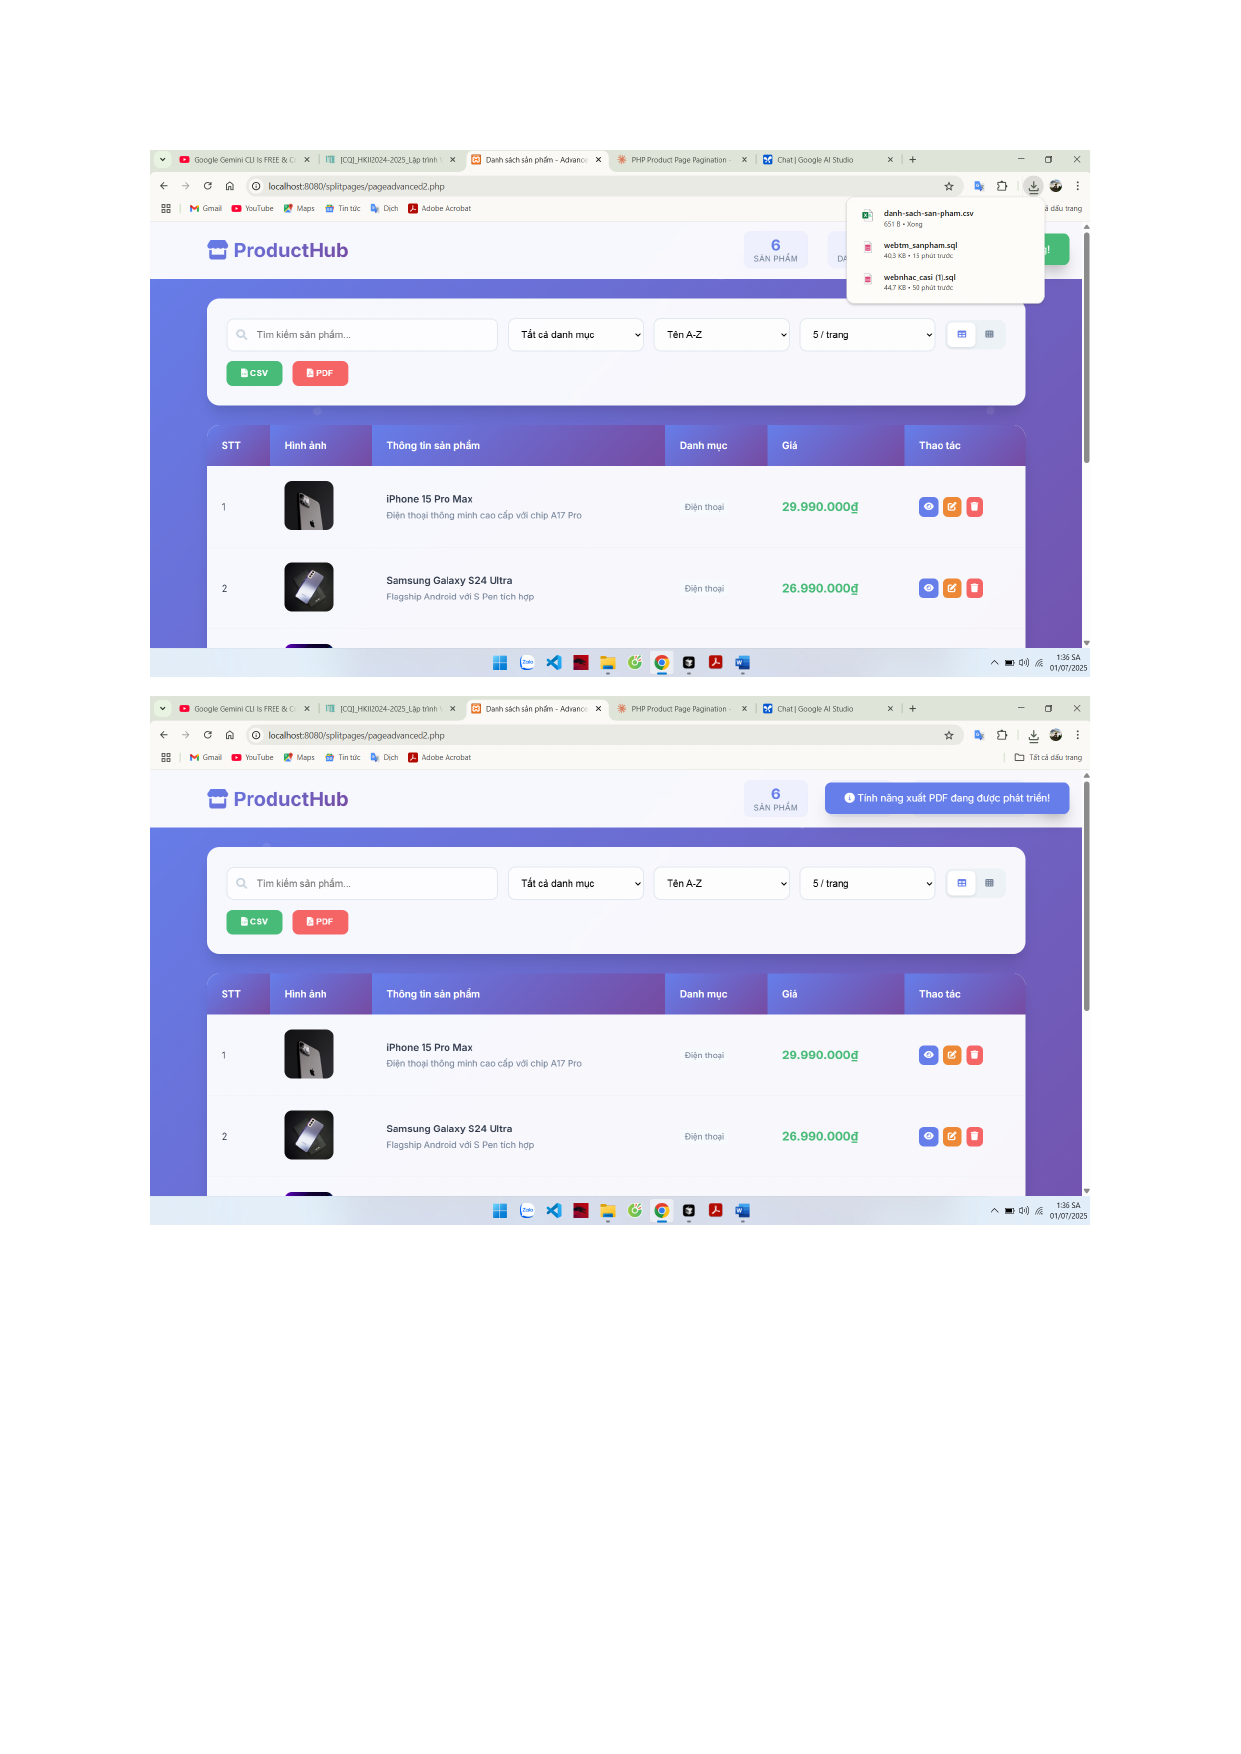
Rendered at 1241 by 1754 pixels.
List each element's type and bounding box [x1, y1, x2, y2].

picture [150, 696, 1091, 1225]
picture [150, 150, 1091, 677]
